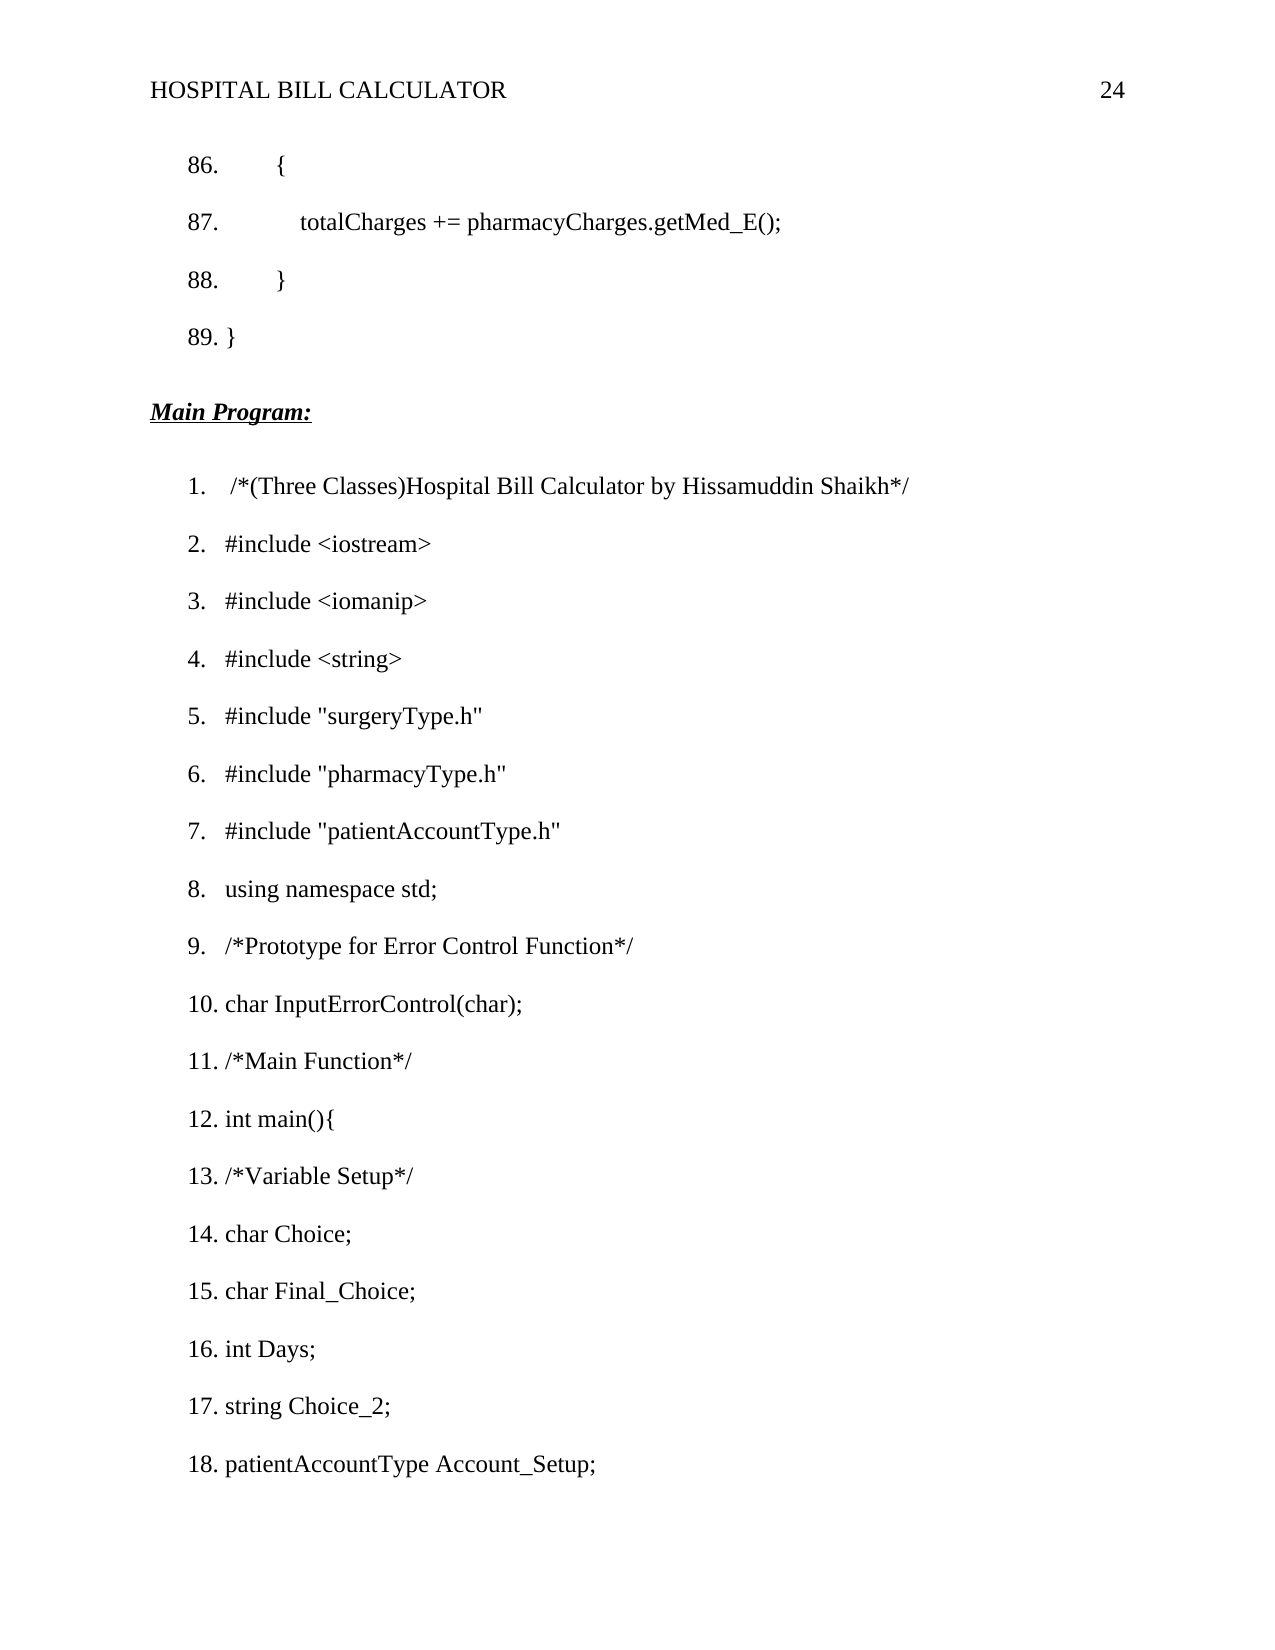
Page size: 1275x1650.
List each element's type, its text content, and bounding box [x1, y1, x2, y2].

list { [187, 150, 1125, 179]
list /*Prototype for Error Control Function*/ [187, 931, 1125, 960]
list patientAccountType Account_Setup; [187, 1449, 1125, 1477]
list int Days; [187, 1334, 1125, 1362]
list #include <iomanip> [187, 586, 1125, 615]
list int main(){ [187, 1104, 1125, 1132]
text Main Program: [150, 397, 1125, 425]
list #include <iostream> [187, 529, 1125, 557]
list string Choice_2; [187, 1391, 1125, 1420]
list using namespace std; [187, 874, 1125, 902]
list #include <string> [187, 644, 1125, 672]
list /*Main Function*/ [187, 1046, 1125, 1075]
list char Final_Choice; [187, 1276, 1125, 1305]
list } [187, 322, 1125, 351]
list #include "patientAccountType.h" [187, 816, 1125, 845]
list #include "pharmacyType.h" [187, 759, 1125, 787]
list } [187, 265, 1125, 294]
list totalCharges += pharmacyCharges.getMed_E(); [187, 207, 1125, 236]
list char InputErrorControl(char); [187, 989, 1125, 1017]
list #include "surgeryType.h" [187, 701, 1125, 730]
list /*Variable Setup*/ [187, 1161, 1125, 1190]
list /*(Three Classes)Hospital Bill Calculator by Hissamuddin Shaikh*/ [187, 471, 1125, 499]
list char Choice; [187, 1219, 1125, 1247]
